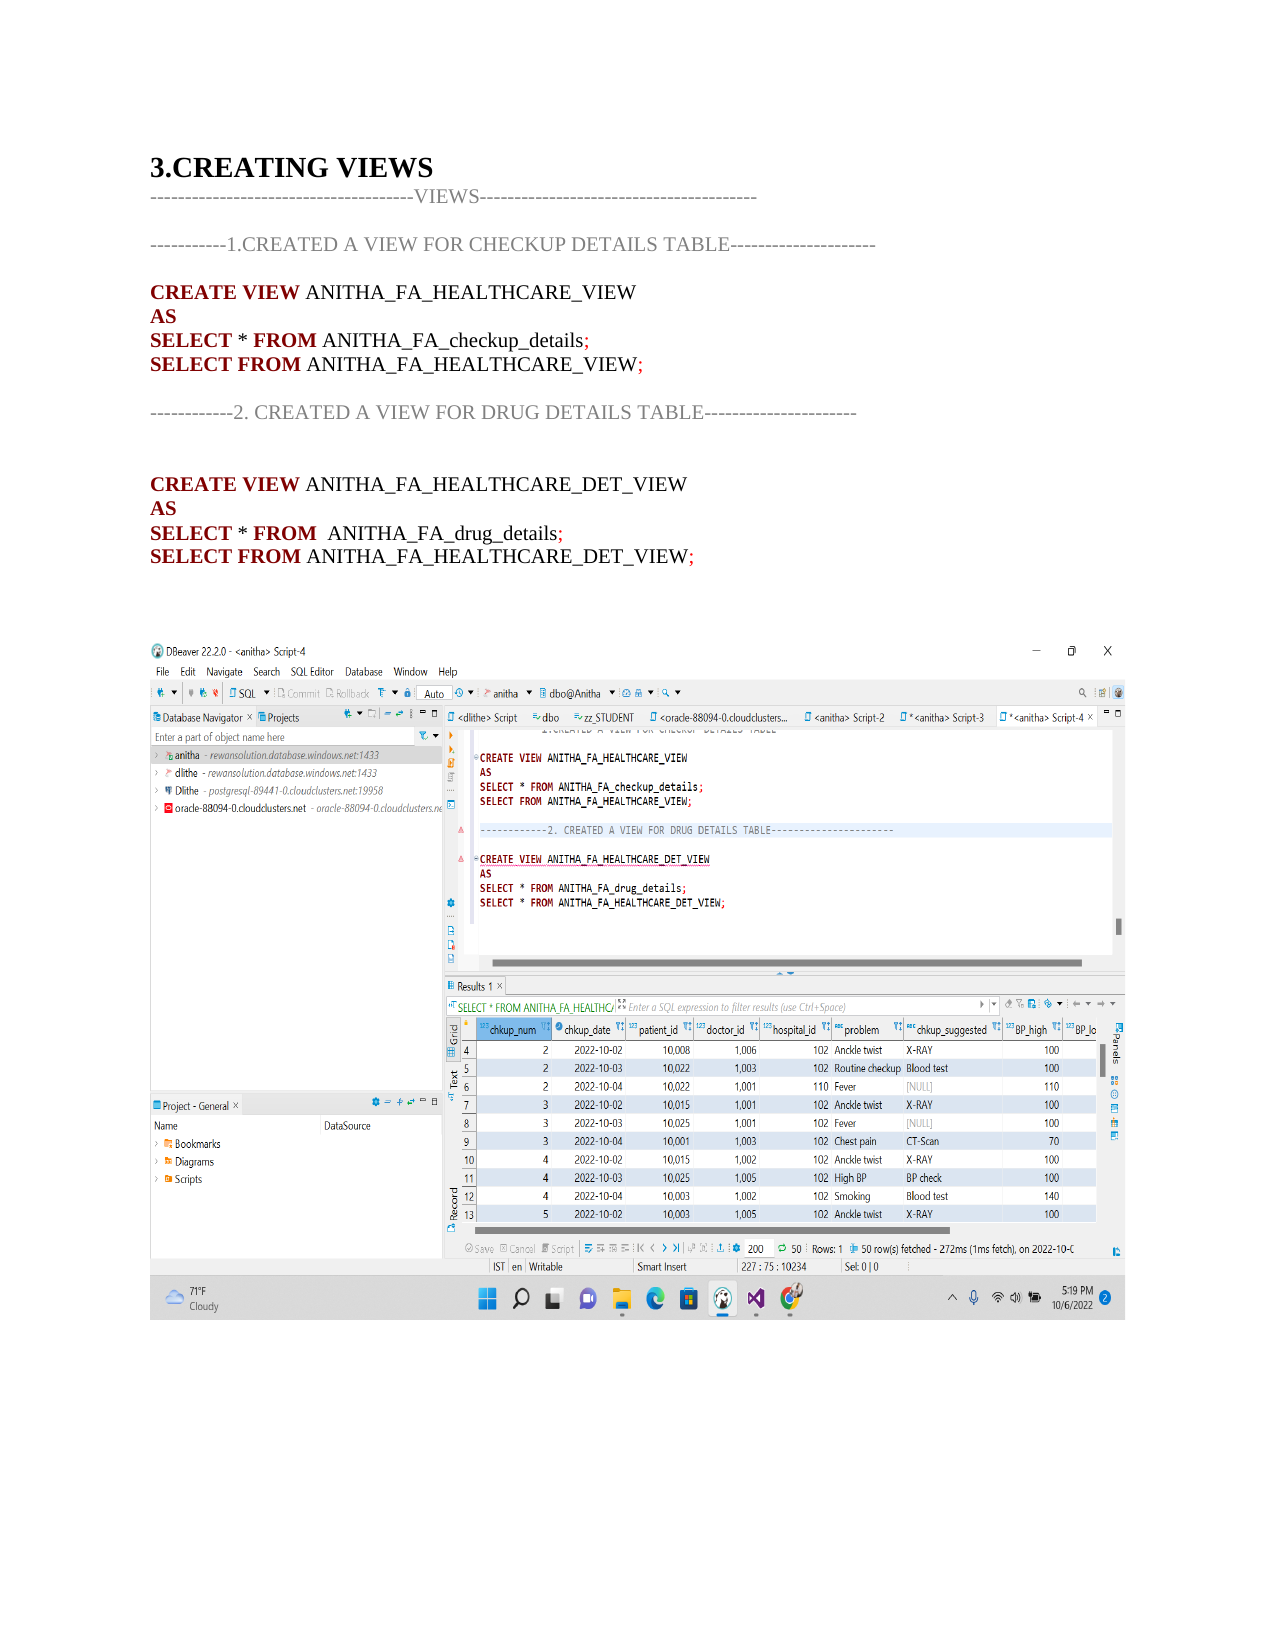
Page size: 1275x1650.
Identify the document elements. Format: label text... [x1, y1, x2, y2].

text SELECT * FROM ANITHA_FA_drug_details; [150, 520, 1125, 544]
text 3.CREATING VIEWS [150, 150, 1125, 183]
text CREATE VIEW ANITHA_FA_HEALTHCARE_DET_VIEW [150, 472, 1125, 496]
text -----------1.CREATED A VIEW FOR CHECKUP DETAILS TABLE--------------------- [150, 232, 1125, 256]
picture [150, 640, 1125, 1320]
text ------------2. CREATED A VIEW FOR DRUG DETAILS TABLE---------------------- [150, 400, 1125, 424]
text AS [150, 304, 1125, 328]
text SELECT FROM ANITHA_FA_HEALTHCARE_DET_VIEW; [150, 544, 1125, 568]
text SELECT FROM ANITHA_FA_HEALTHCARE_VIEW; [150, 352, 1125, 376]
text SELECT * FROM ANITHA_FA_checkup_details; [150, 328, 1125, 352]
text CREATE VIEW ANITHA_FA_HEALTHCARE_VIEW [150, 280, 1125, 304]
text --------------------------------------VIEWS---------------------------------------- [150, 183, 1125, 208]
text AS [150, 496, 1125, 520]
